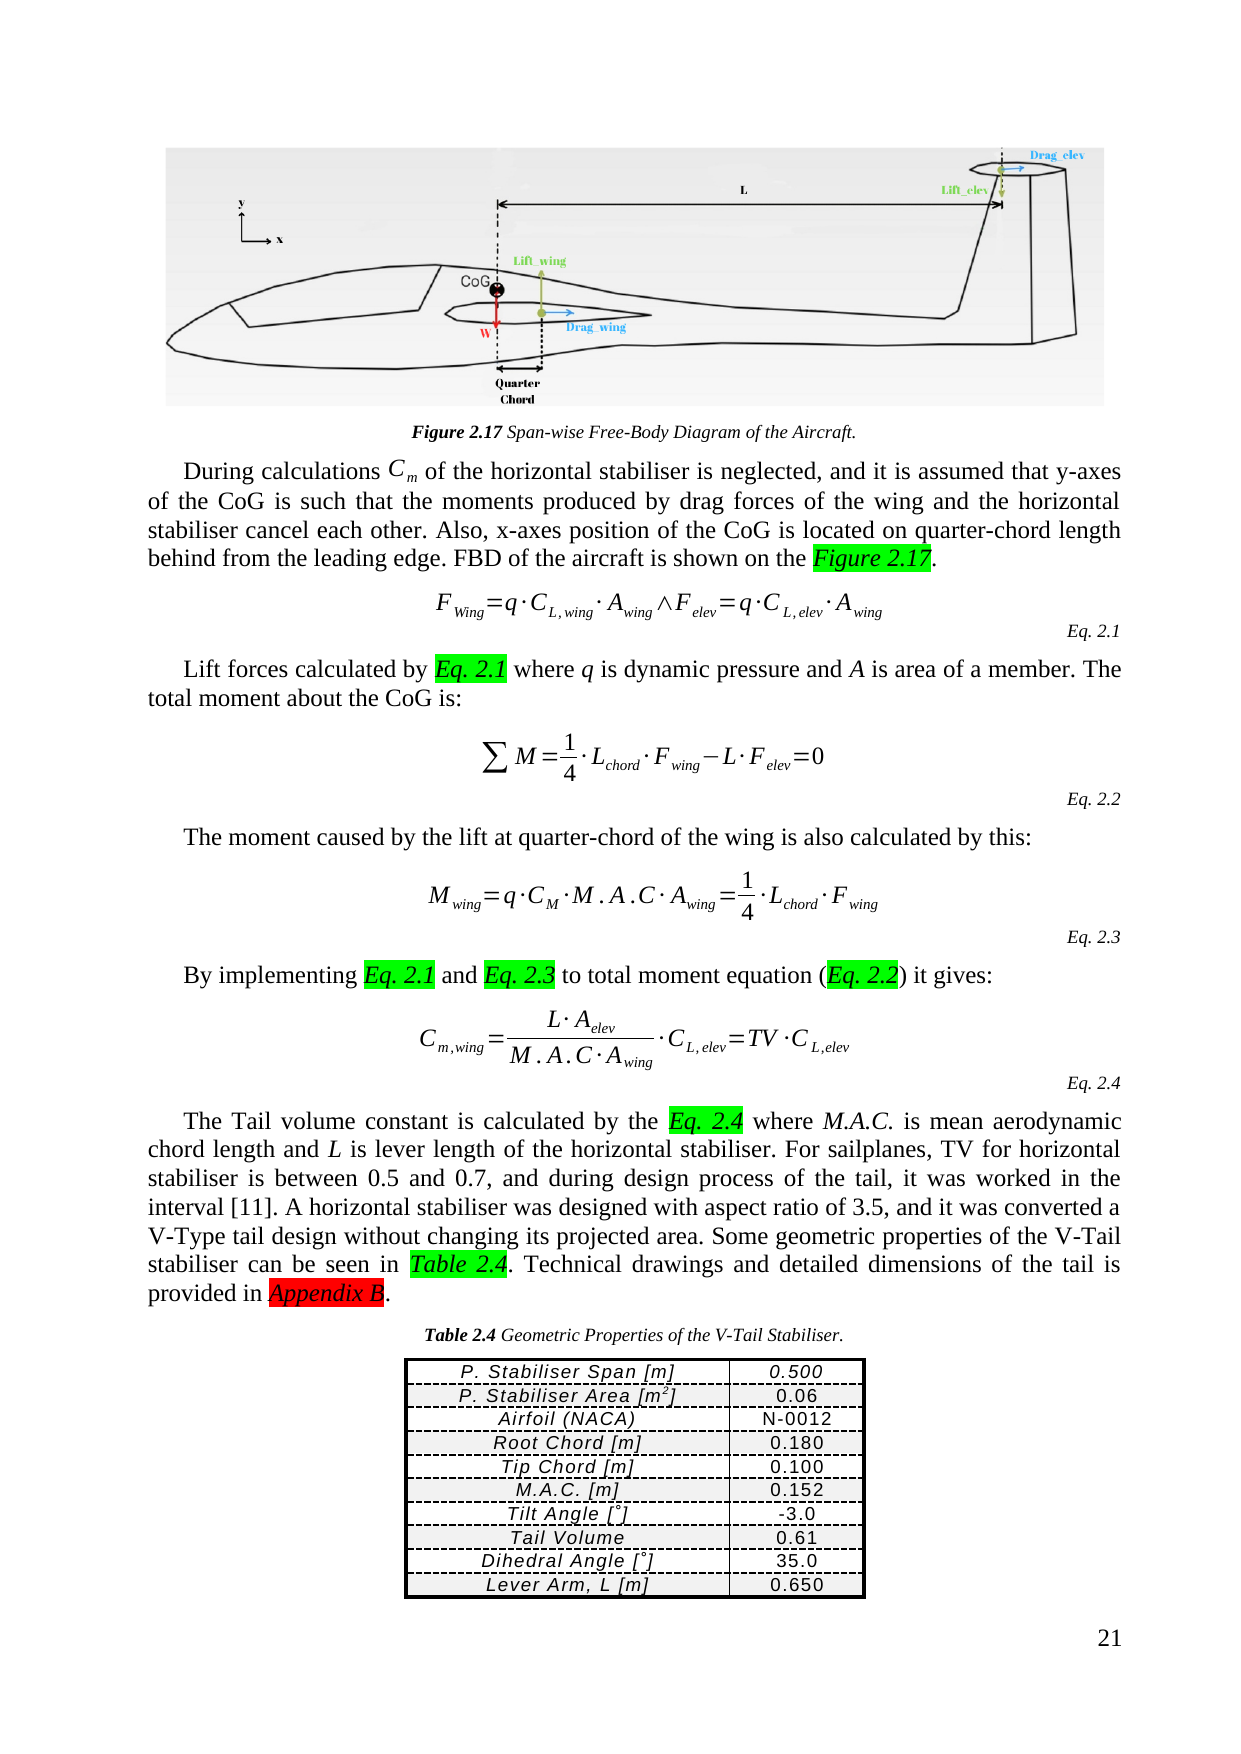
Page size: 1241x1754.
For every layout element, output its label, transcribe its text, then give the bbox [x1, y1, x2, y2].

table_cell Root Chord [m] [408, 1430, 729, 1453]
text By implementing Eq. 2.1 and Eq. 2.3 to total moment equation (Eq. 2.2) it gives: [148, 960, 364, 989]
table_cell P. Stabiliser Area [m2] [408, 1383, 729, 1406]
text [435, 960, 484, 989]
table_header 0.500 [730, 1361, 862, 1382]
table_cell 0.100 [730, 1454, 862, 1477]
table_cell Airfoil (NACA) [408, 1406, 729, 1430]
table_cell 0.61 [730, 1524, 862, 1548]
picture [165, 147, 1105, 409]
table_cell 0.06 [730, 1383, 862, 1406]
table_cell Tilt Angle [˚] [408, 1501, 729, 1524]
table_cell Tip Chord [m] [408, 1454, 729, 1477]
table_cell Lever Arm, L [m] [408, 1572, 729, 1595]
table_cell Dihedral Angle [˚] [408, 1548, 729, 1572]
table_cell 0.650 [730, 1572, 862, 1595]
table_cell 0.152 [730, 1477, 862, 1501]
table_cell M.A.C. [m] [408, 1477, 729, 1501]
table_cell 0.180 [730, 1430, 862, 1453]
text Lift forces calculated by Eq. 2.1 where q is dynamic pressure and A is area of a member. The total moment about the CoG is: [148, 654, 1122, 712]
table_header P. Stabiliser Span [m] [408, 1361, 729, 1382]
table_cell -3.0 [730, 1501, 862, 1524]
text Table 2.4 Geometric Properties of the V-Tail Stabiliser. [148, 1324, 1122, 1345]
table_cell Tail Volume [408, 1524, 729, 1548]
table_cell N-0012 [730, 1406, 862, 1430]
text By implementing Eq. 2.1 and Eq. 2.3 to total moment equation (Eq. 2.2) it gives: [555, 960, 827, 989]
text The Tail volume constant is calculated by the Eq. 2.4 where M.A.C. is mean aerodynamic chord length and L is lever length of the horizontal stabiliser. For sailplanes, TV for horizontal stabiliser is between 0.5 and 0.7, and during design process of the tail, it was worked in the interval. A horizontal stabiliser was designed with aspect ratio of 3.5, and it was converted a V-Type tail design without changing its projected area. Some geometric properties of the V-Tail stabiliser can be seen in Table 2.3. Technical drawings and detailed dimensions of the tail is provided in Appendix B. [148, 1106, 1122, 1307]
text The moment caused by the lift at quarter-chord of the wing is also calculated by this: [148, 822, 1122, 850]
table_cell 35.0 [730, 1548, 862, 1572]
text By implementing Eq. 2.1 and Eq. 2.3 to total moment equation (Eq. 2.2) it gives: [898, 960, 1122, 989]
